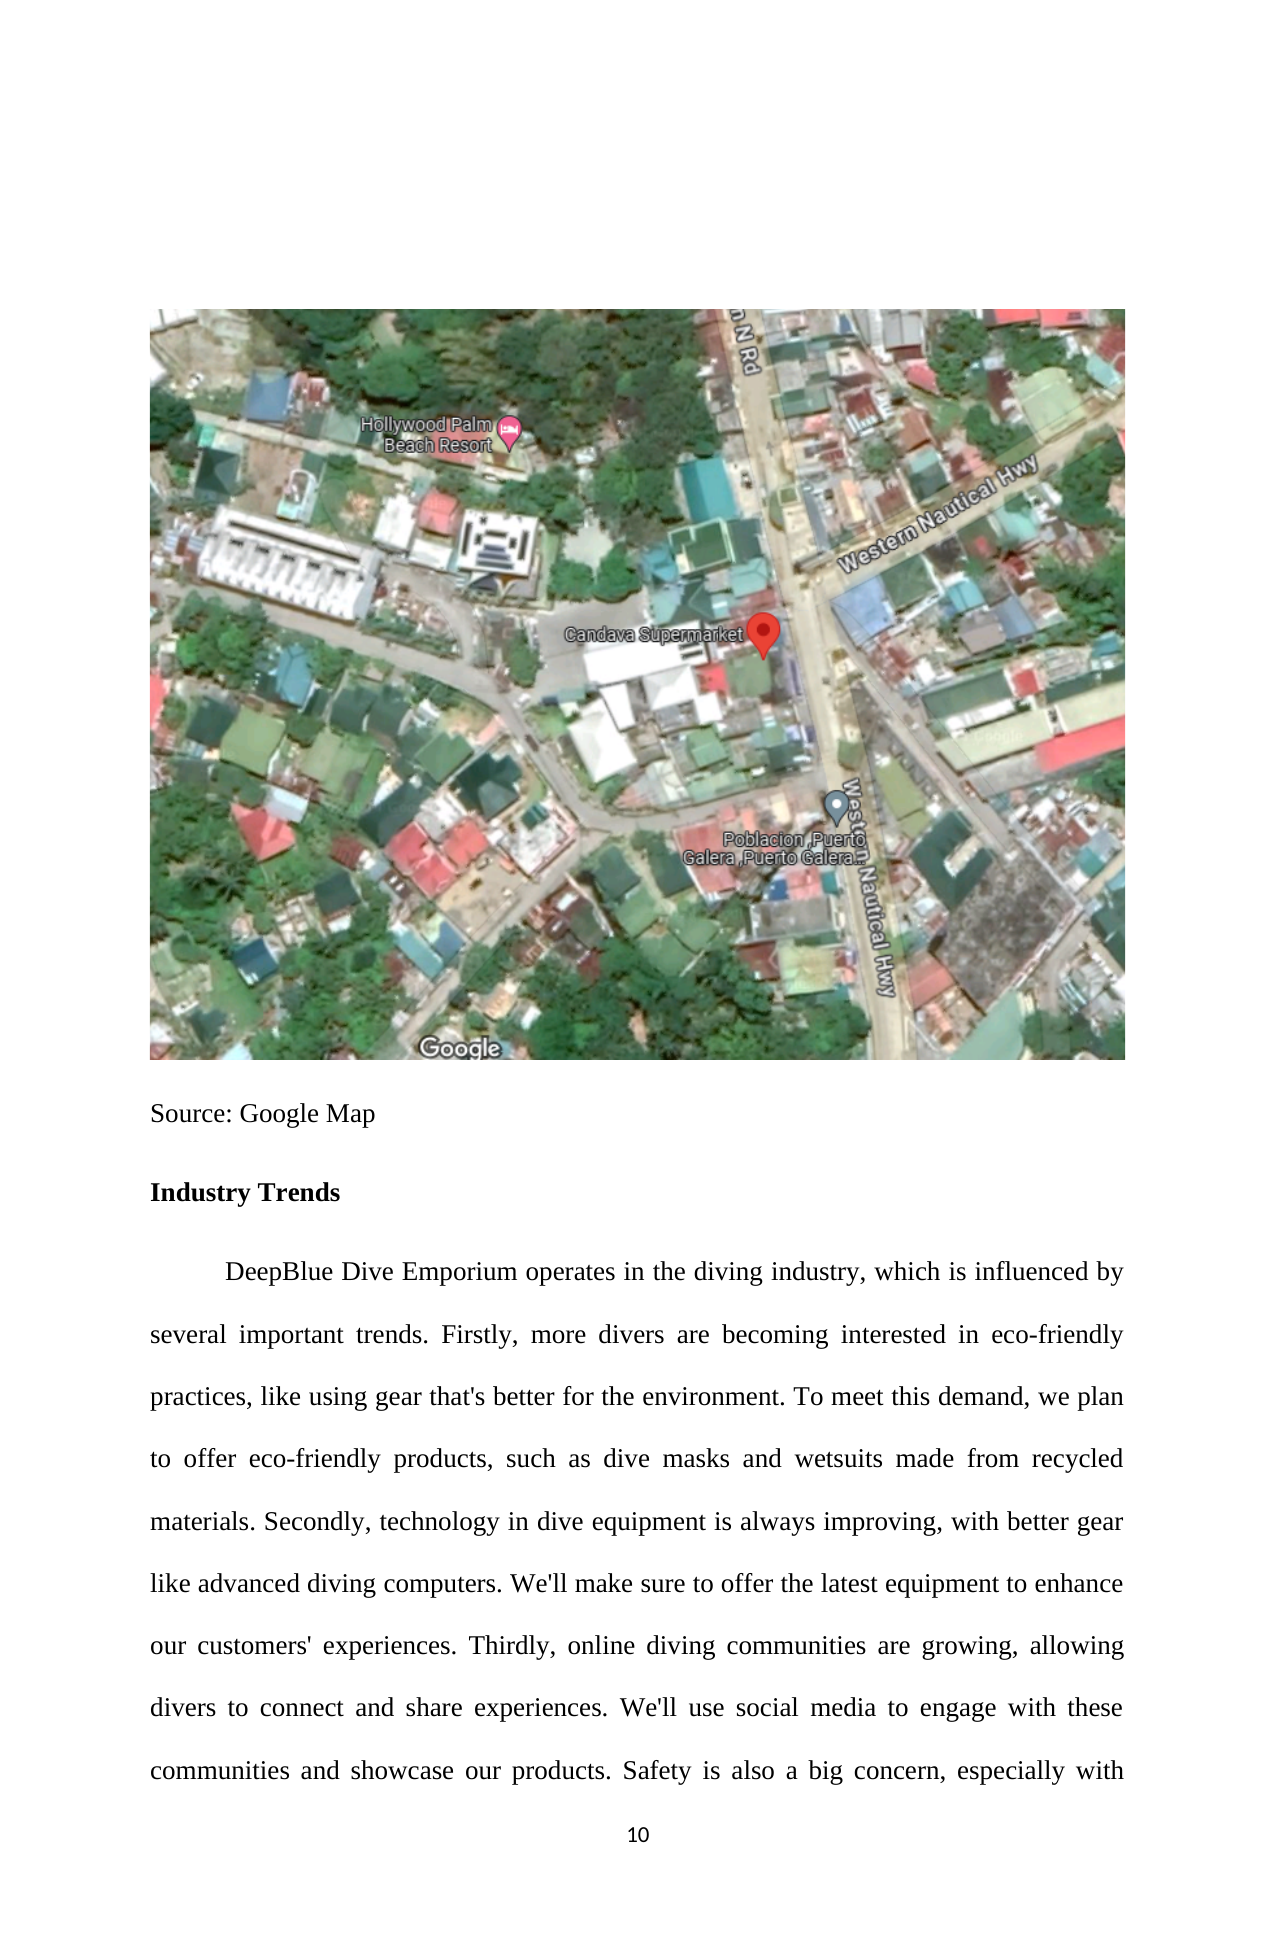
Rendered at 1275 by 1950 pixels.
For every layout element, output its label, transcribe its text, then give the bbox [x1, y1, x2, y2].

text Source: Google Map [150, 1097, 1125, 1129]
picture [149, 309, 1125, 1060]
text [150, 1255, 1125, 1785]
text Industry Trends [150, 1176, 1125, 1208]
